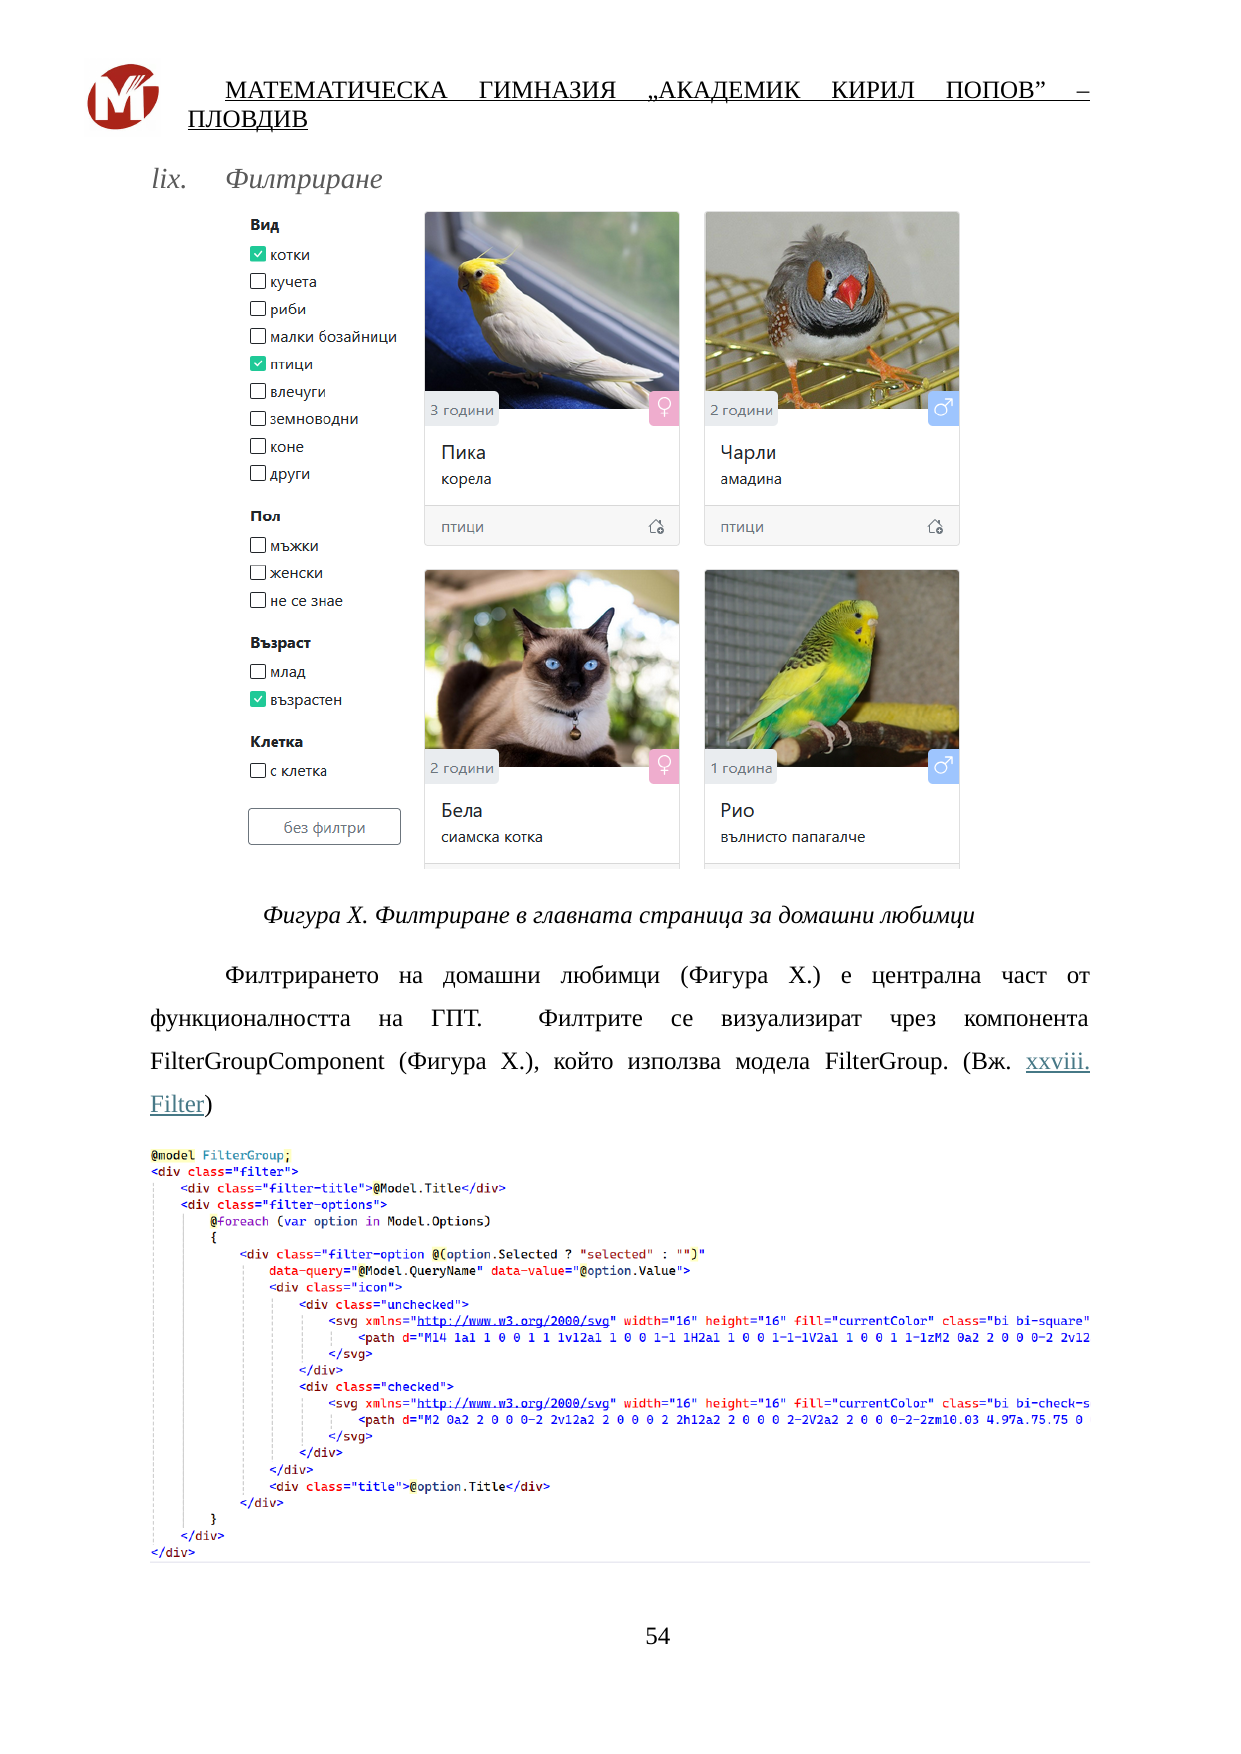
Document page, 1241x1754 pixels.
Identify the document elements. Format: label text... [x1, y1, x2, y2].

text Филтрирането на домашни любимци (Фигура Х.) е централна част от функционалността на ГПТ. Филтрите се визуализират чрез компонента FilterGroupComponent (Фигура Х.), който използва модела FilterGroup. (Вж. xxviii. Filter) [150, 960, 1090, 1118]
subtitle Филтриране [187, 161, 1090, 195]
text Фигура Х. Филтриране в главната страница за домашни любимци [150, 900, 1090, 929]
picture [83, 58, 162, 137]
picture [225, 211, 970, 869]
picture [150, 1149, 1091, 1563]
